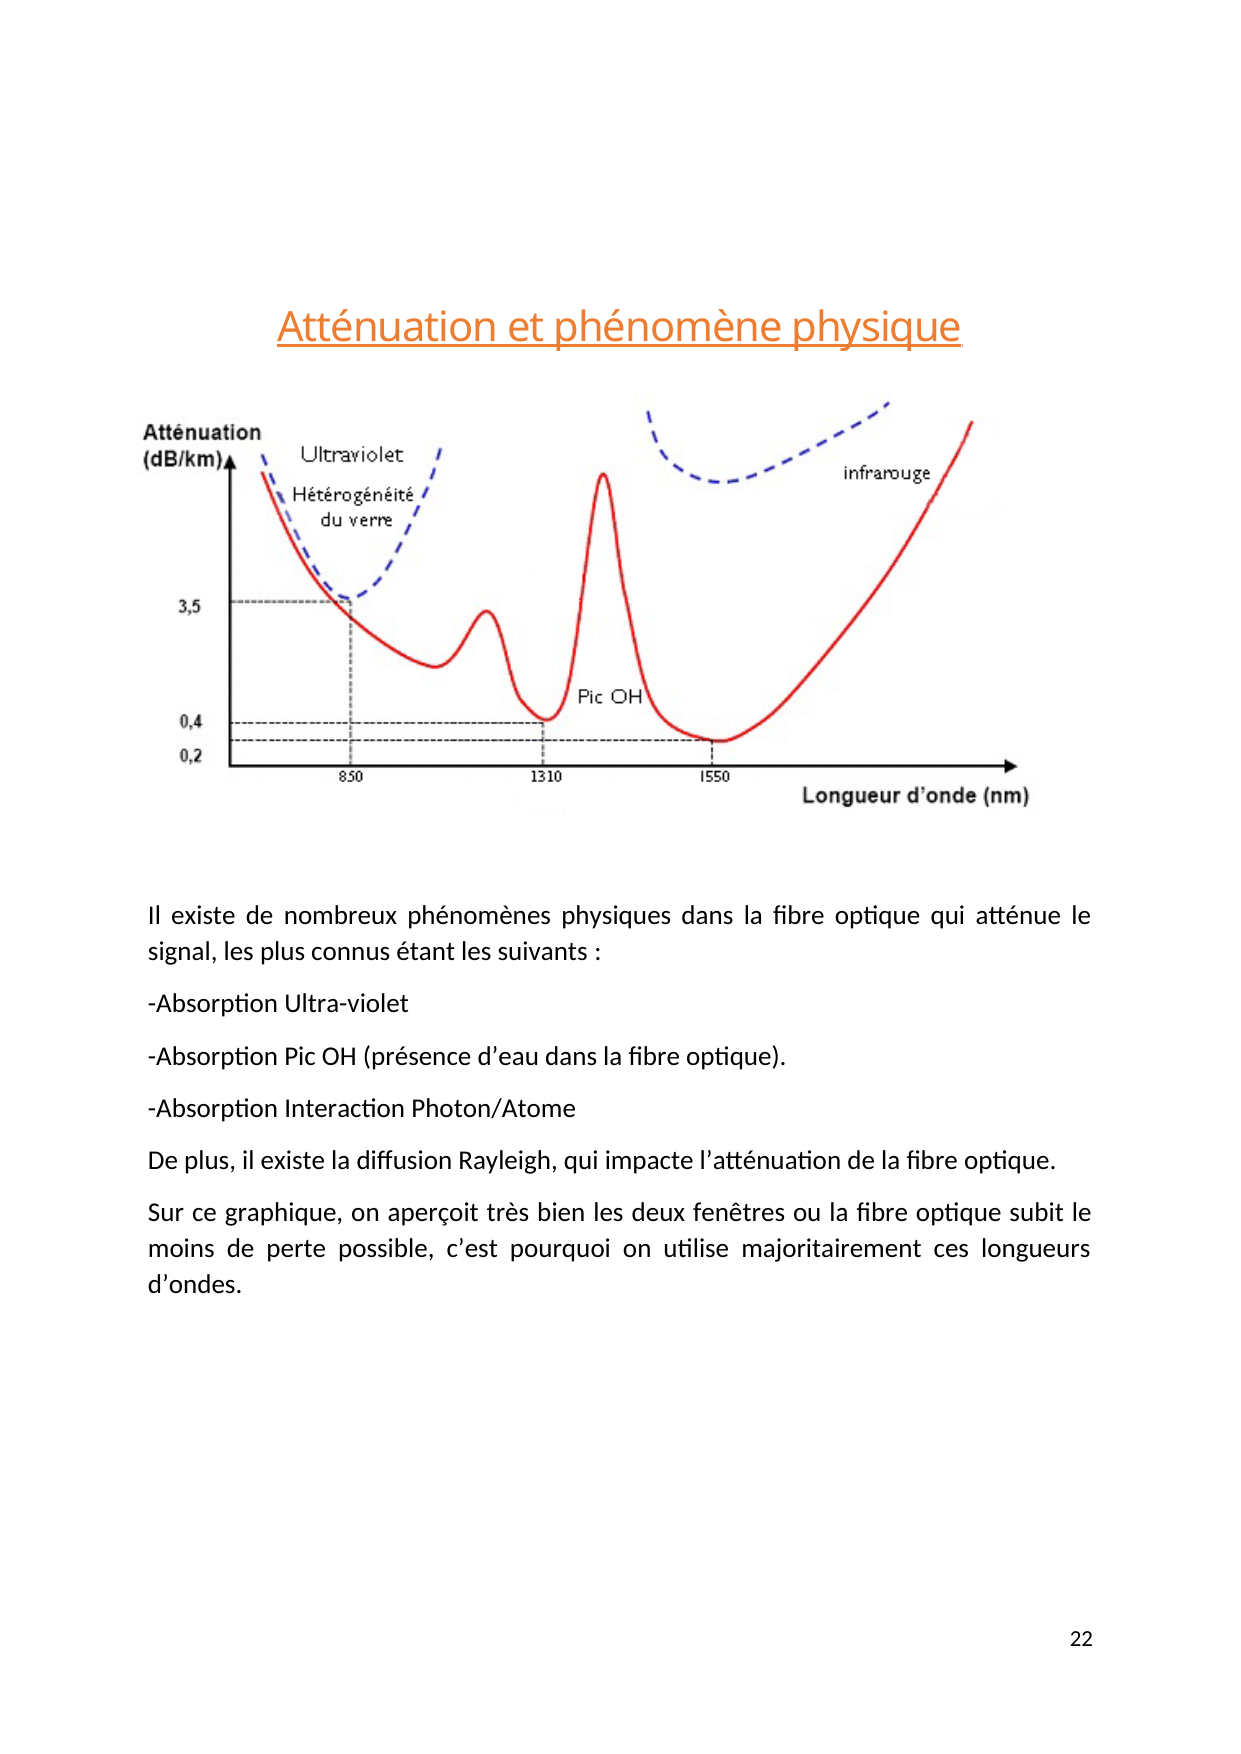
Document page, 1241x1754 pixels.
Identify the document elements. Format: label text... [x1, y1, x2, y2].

text -Absorption Pic OH (présence d’eau dans la fibre optique). [148, 1039, 1093, 1072]
text Il existe de nombreux phénomènes physiques dans la fibre optique qui atténue le signal, les plus connus étant les suivants : [148, 898, 1093, 967]
text De plus, il existe la diffusion Rayleigh, qui impacte l’atténuation de la fibre optique. [148, 1143, 1093, 1176]
text -Absorption Interaction Photon/Atome [148, 1091, 1093, 1124]
title Atténuation et phénomène physique [148, 296, 1093, 353]
text -Absorption Ultra-violet [148, 986, 1093, 1019]
text Sur ce graphique, on aperçoit très bien les deux fenêtres ou la fibre optique subit le moins de perte possible, c’est pourquoi on utilise majoritairement ces longueurs d’ondes. [148, 1196, 1093, 1300]
picture [136, 391, 1093, 815]
